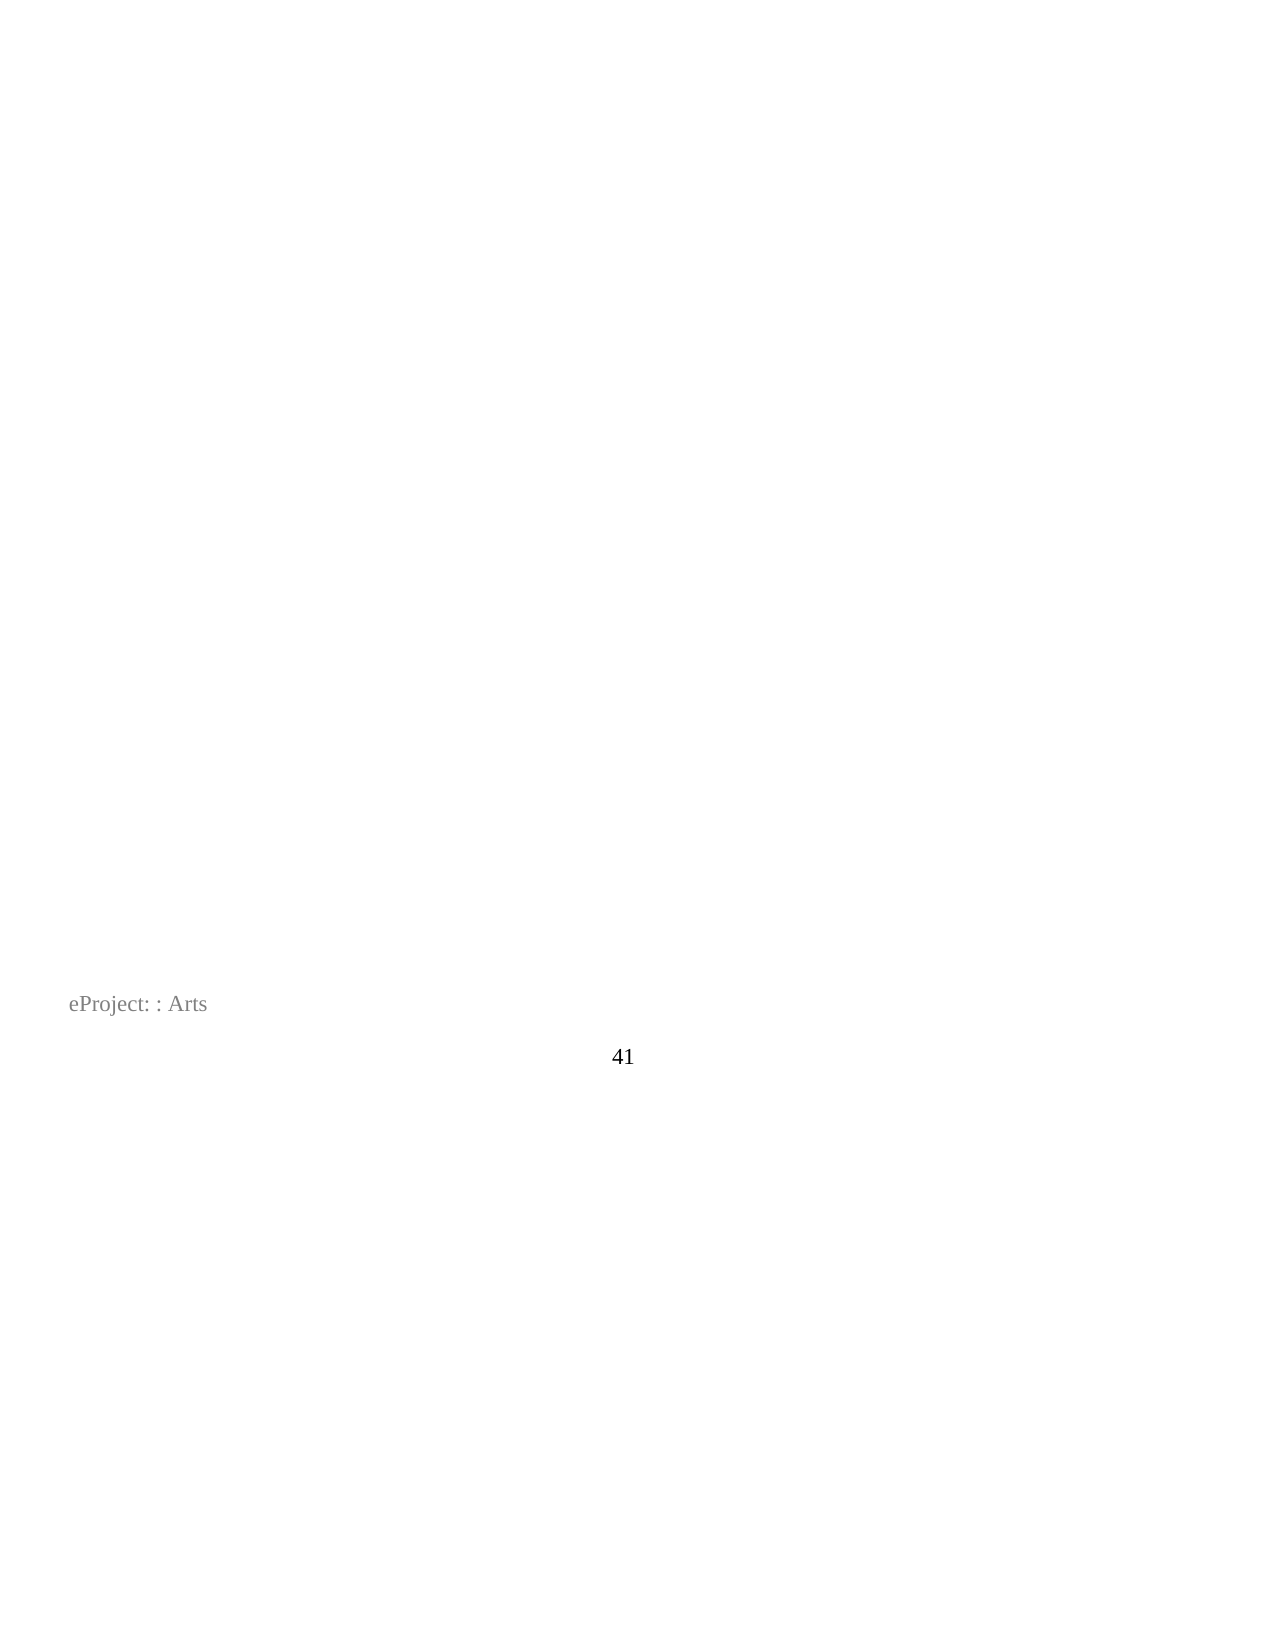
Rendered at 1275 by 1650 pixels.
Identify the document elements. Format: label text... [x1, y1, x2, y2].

text eProject: : Arts [69, 990, 1207, 1016]
text 41 [69, 1043, 1207, 1069]
